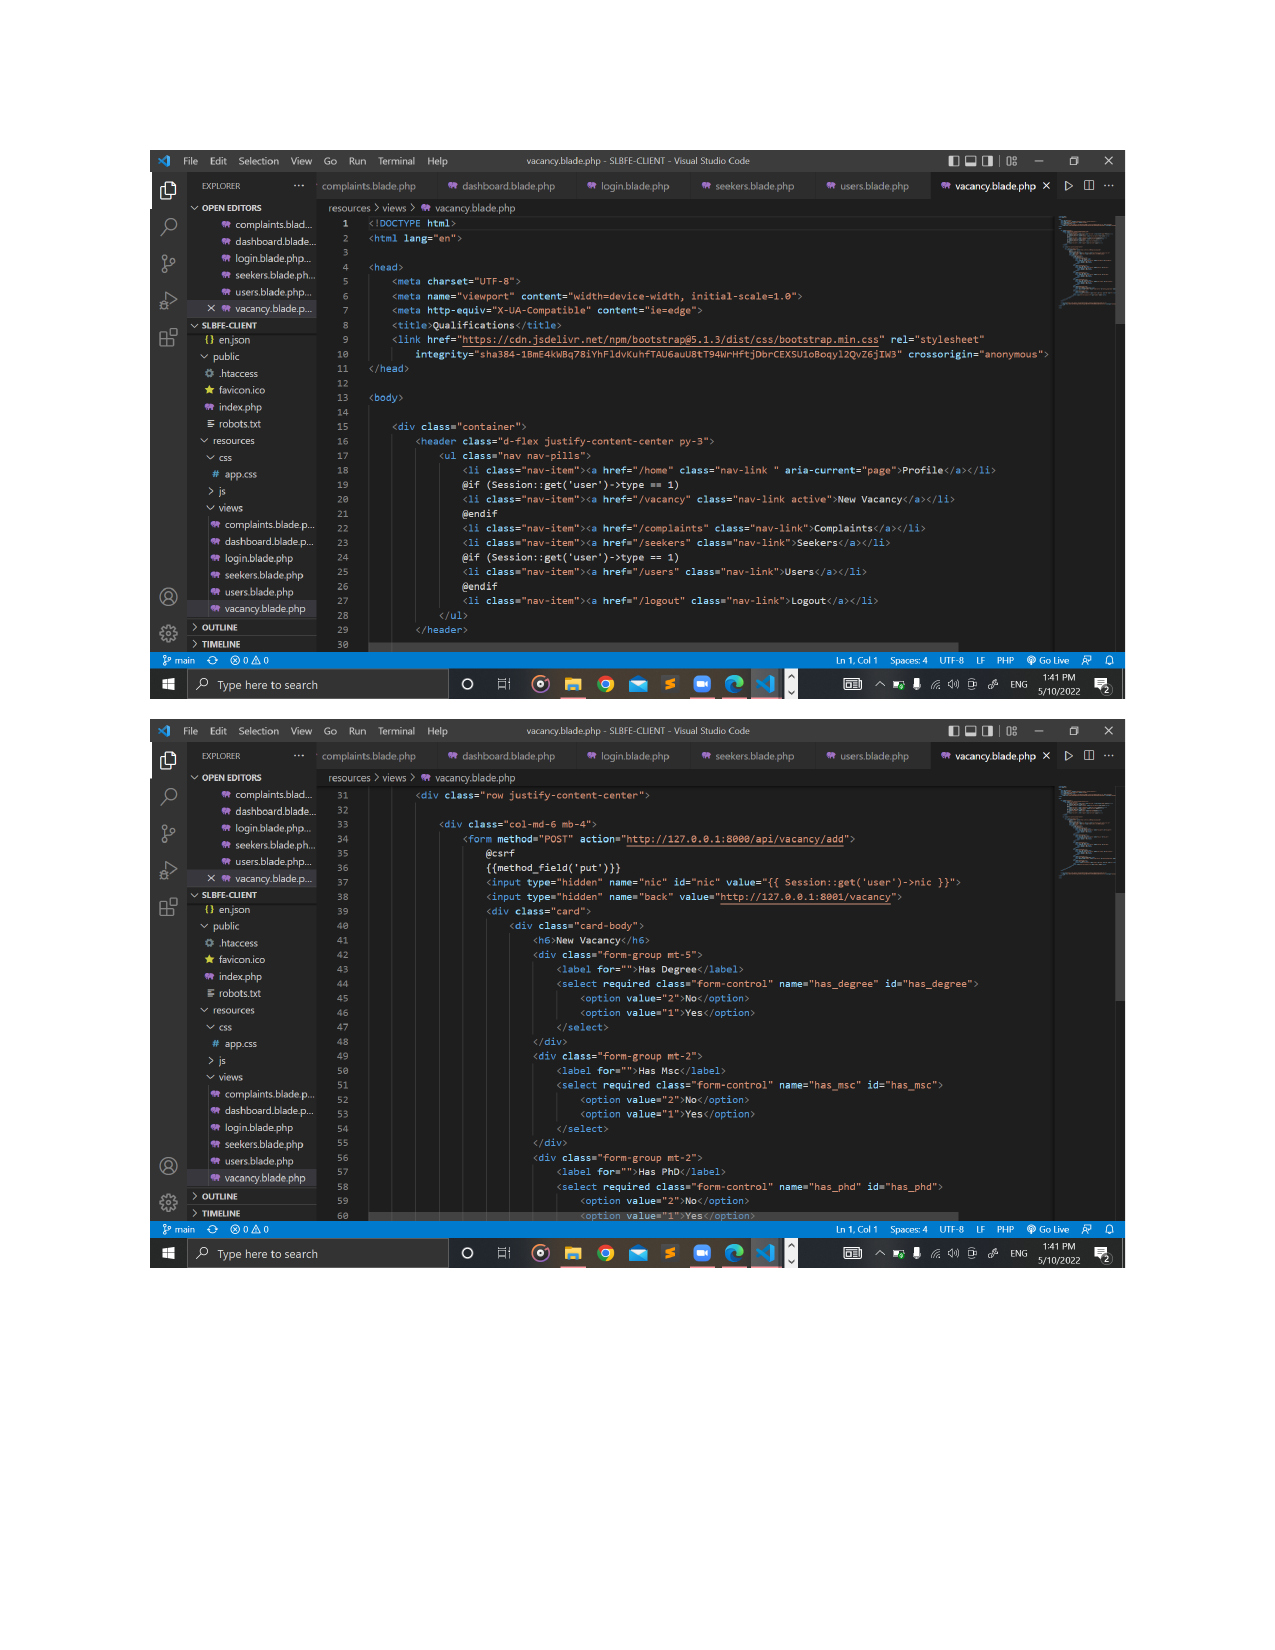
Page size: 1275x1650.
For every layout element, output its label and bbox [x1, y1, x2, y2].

picture [150, 719, 1125, 1268]
picture [150, 150, 1125, 699]
